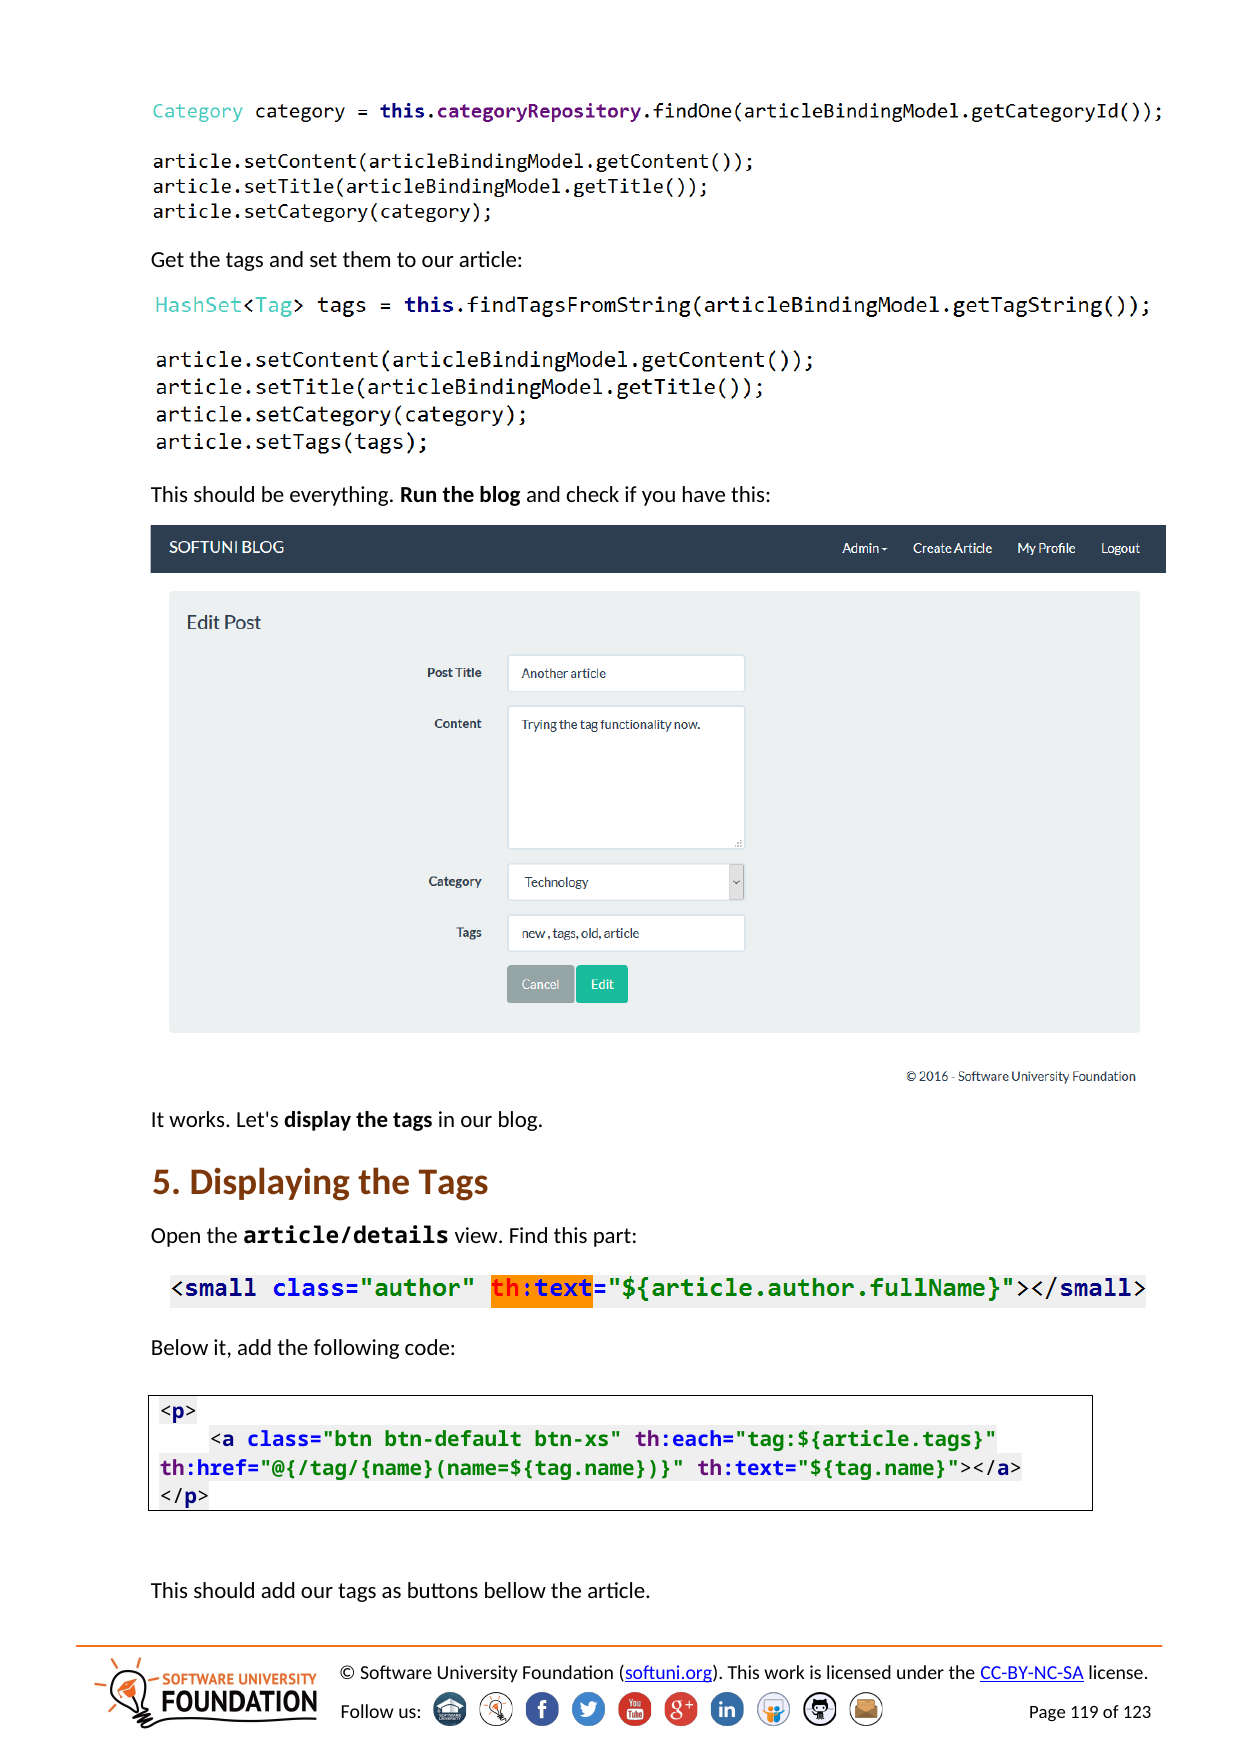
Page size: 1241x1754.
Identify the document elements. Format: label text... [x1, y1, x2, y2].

text Get the tags and set them to our article: [151, 245, 1095, 273]
text Below it, add the following code: [151, 1333, 1095, 1361]
text This should be everything. Run the blog and check if you have this: [151, 480, 1095, 508]
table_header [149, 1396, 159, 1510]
picture [849, 1692, 883, 1726]
picture [525, 1692, 559, 1726]
picture [710, 1692, 744, 1726]
picture [150, 525, 1166, 1089]
picture [433, 1692, 467, 1726]
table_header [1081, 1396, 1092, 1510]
subtitle Displaying the Tags [152, 1158, 1163, 1204]
picture [572, 1692, 605, 1726]
picture [150, 1267, 1180, 1317]
text Open the article/details view. Find this part: [151, 1219, 1095, 1251]
picture [757, 1692, 790, 1726]
picture [93, 1656, 317, 1729]
text It works. Let's display the tags in our blog. [151, 1105, 1095, 1133]
picture [479, 1692, 513, 1726]
picture [618, 1692, 652, 1726]
text This should add our tags as buttons bellow the article. [151, 1576, 1095, 1604]
picture [150, 95, 1171, 229]
picture [803, 1692, 837, 1726]
picture [150, 289, 1169, 464]
picture [664, 1692, 698, 1726]
